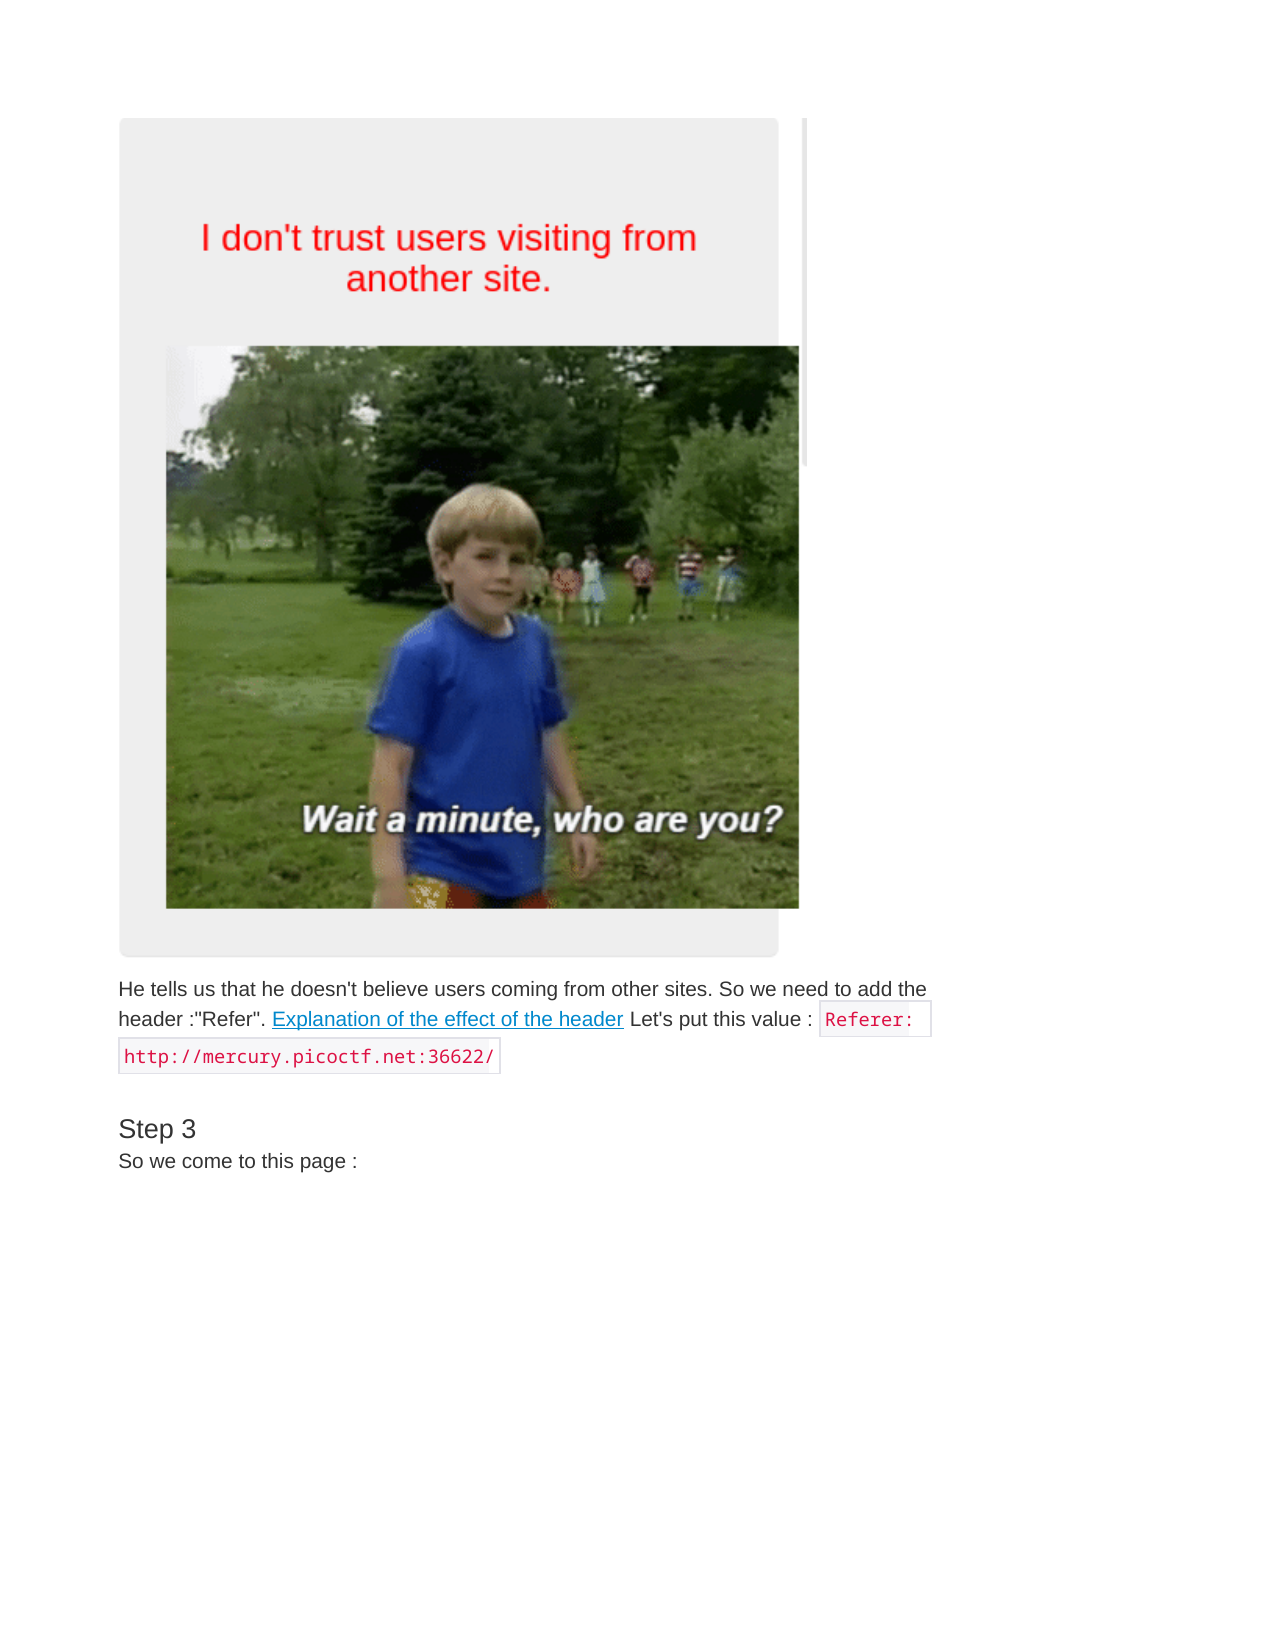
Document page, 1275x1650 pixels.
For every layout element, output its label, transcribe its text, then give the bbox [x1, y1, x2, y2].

picture [118, 118, 807, 959]
text So we come to this page : [118, 1144, 1157, 1173]
text He tells us that he doesn't believe users coming from other sites. So we need to add the header :"Refer". Explanation of the effect of the header Let's put this value : Referer: http://mercury.picoctf.net:36622/ [118, 972, 1157, 1074]
subtitle Step 3 [118, 1088, 1157, 1144]
